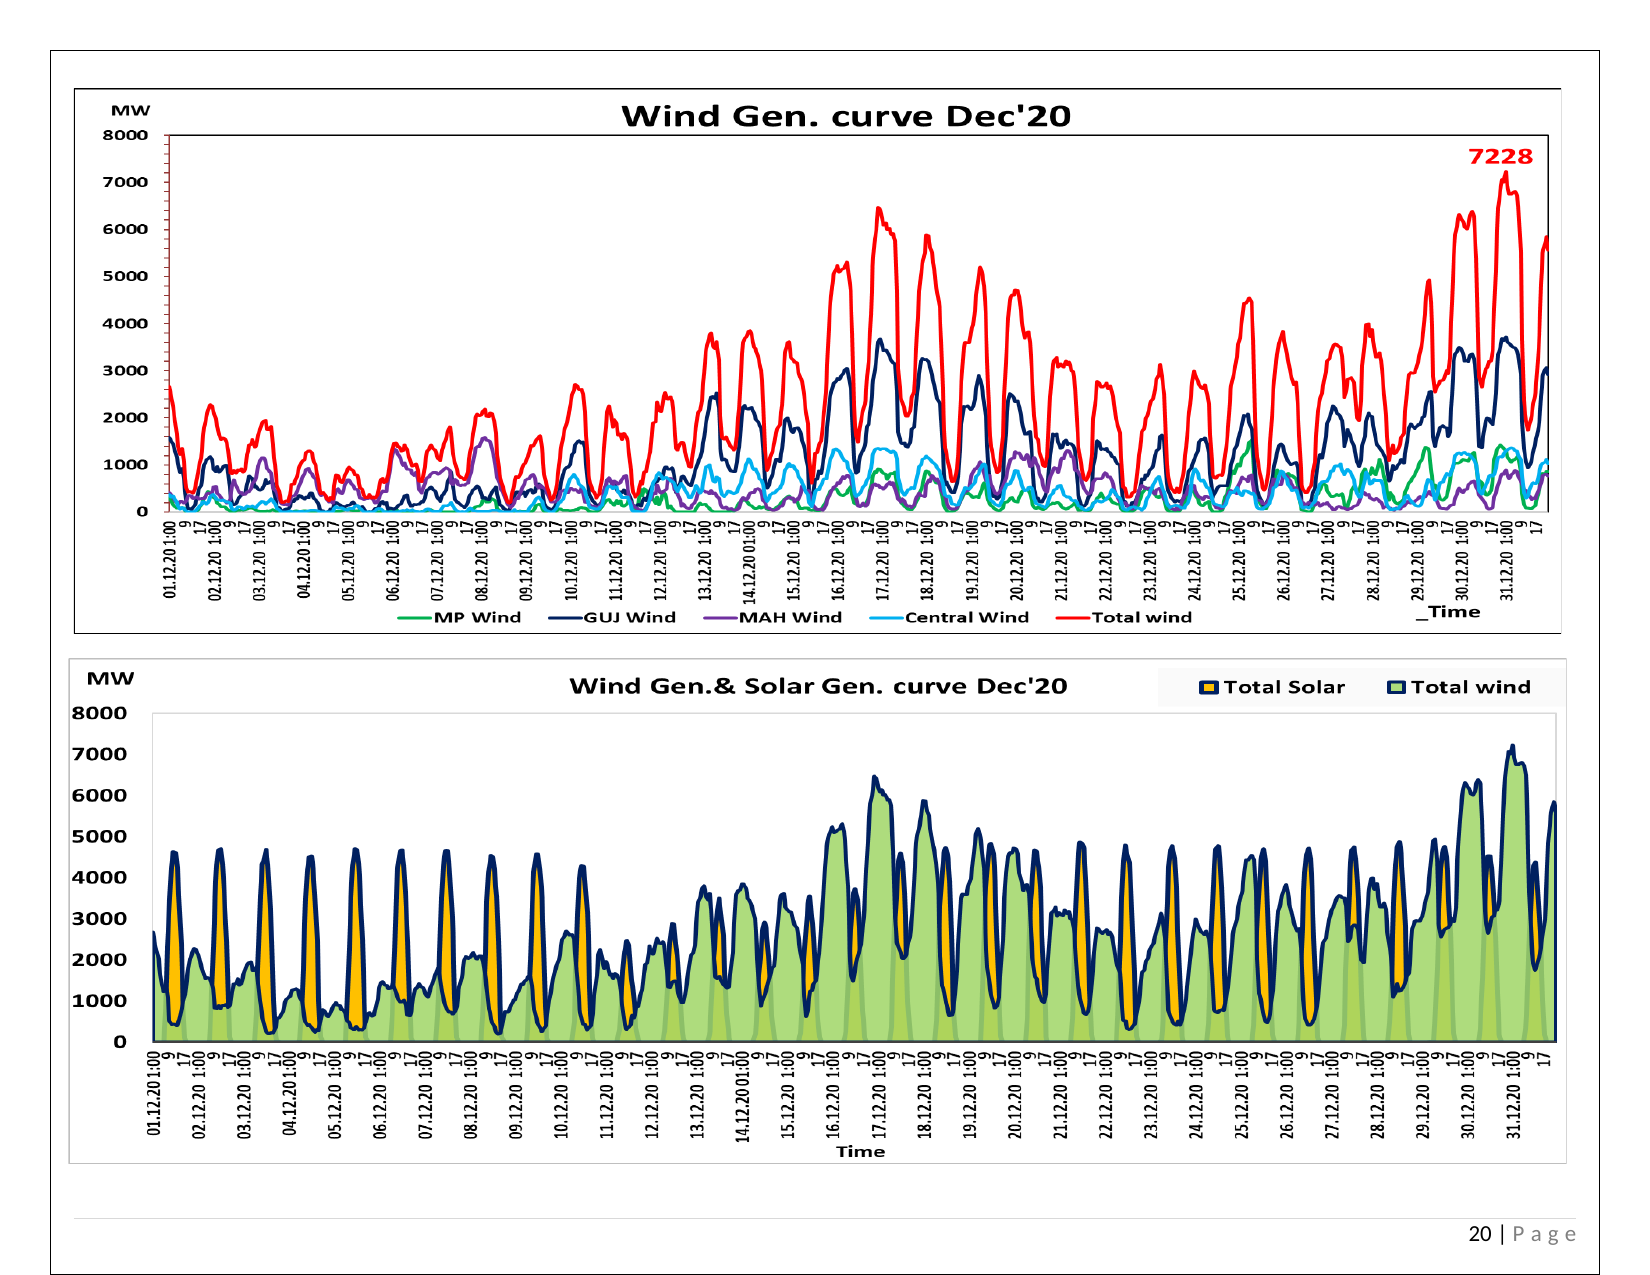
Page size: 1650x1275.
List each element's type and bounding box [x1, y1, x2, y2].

picture [68, 658, 1567, 1164]
picture [73, 88, 1562, 634]
